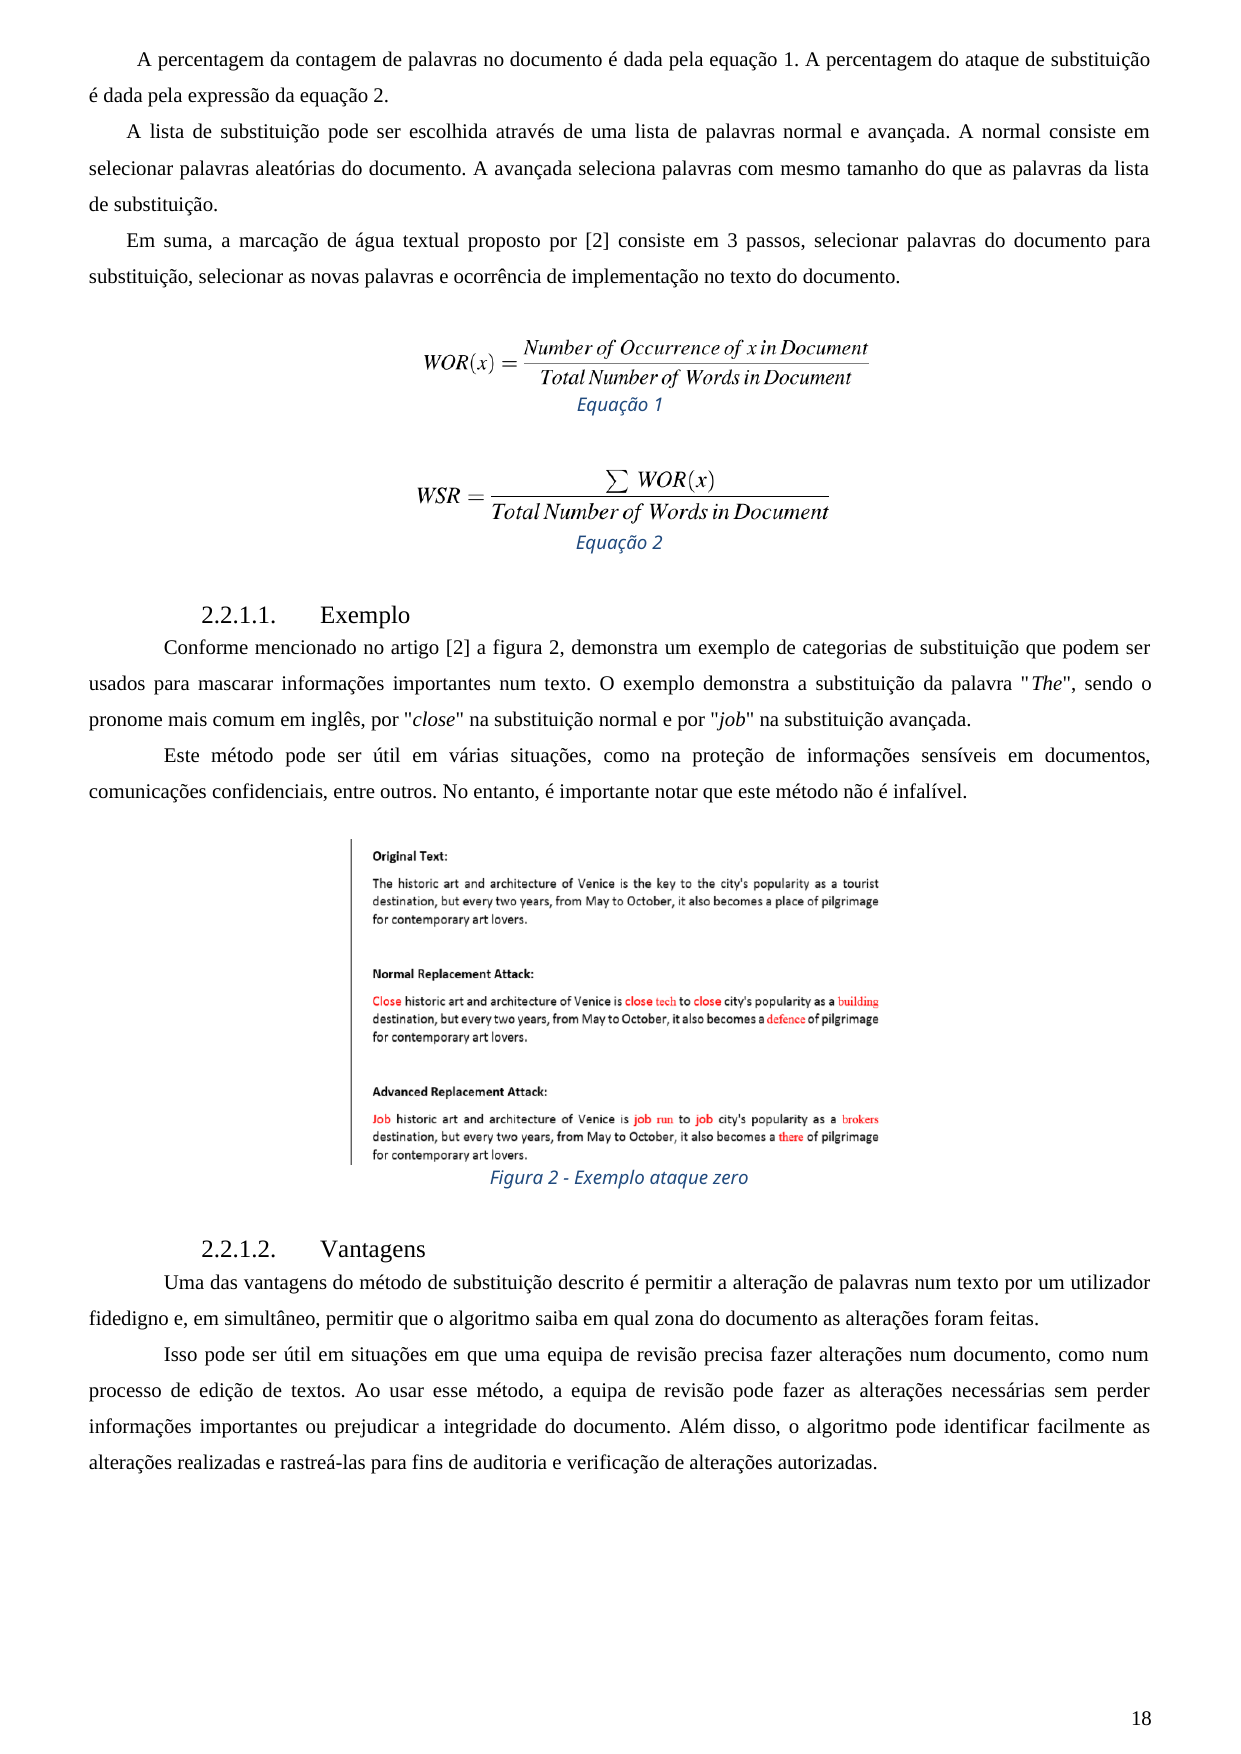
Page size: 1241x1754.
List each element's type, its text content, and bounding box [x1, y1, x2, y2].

text Conforme mencionado no artigo [2] a figura 2, demonstra um exemplo de categorias de substituição que podem ser usados para mascarar informações importantes num texto. O exemplo demonstra a substituição da palavra "The", sendo o pronome mais comum em inglês, por "close" na substituição normal e por "job" na substituição avançada. [89, 635, 1152, 731]
picture [395, 461, 845, 530]
subtitle Exemplo [201, 600, 1152, 629]
text Em suma, a marcação de água textual proposto por [2] consiste em 3 passos, selecionar palavras do documento para substituição, selecionar as novas palavras e ocorrência de implementação no texto do documento. [89, 227, 1152, 288]
picture [347, 839, 893, 1165]
text Este método pode ser útil em várias situações, como na proteção de informações sensíveis em documentos, comunicações confidenciais, entre outros. No entanto, é importante notar que este método não é infalível. [89, 743, 1152, 803]
text A percentagem da contagem de palavras no documento é dada pela equação 1. A percentagem do ataque de substituição é dada pela expressão da equação 2. [89, 47, 1152, 107]
subtitle Vantagens [201, 1234, 1152, 1263]
text Isso pode ser útil em situações em que uma equipa de revisão precisa fazer alterações num documento, como num processo de edição de textos. Ao usar esse método, a equipa de revisão pode fazer as alterações necessárias sem perder informações importantes ou prejudicar a integridade do documento. Além disso, o algoritmo pode identificar facilmente as alterações realizadas e rastreá-las para fins de auditoria e verificação de alterações autorizadas. [89, 1342, 1152, 1474]
picture [409, 323, 879, 391]
text A lista de substituição pode ser escolhida através de uma lista de palavras normal e avançada. A normal consiste em selecionar palavras aleatórias do documento. A avançada seleciona palavras com mesmo tamanho do que as palavras da lista de substituição. [89, 119, 1152, 216]
text Figura 2 - Exemplo ataque zero [89, 1164, 1152, 1190]
text Uma das vantagens do método de substituição descrito é permitir a alteração de palavras num texto por um utilizador fidedigno e, em simultâneo, permitir que o algoritmo saiba em qual zona do documento as alterações foram feitas. [89, 1269, 1152, 1330]
text Equação 2 [89, 529, 1152, 555]
text Equação 1 [89, 391, 1152, 416]
